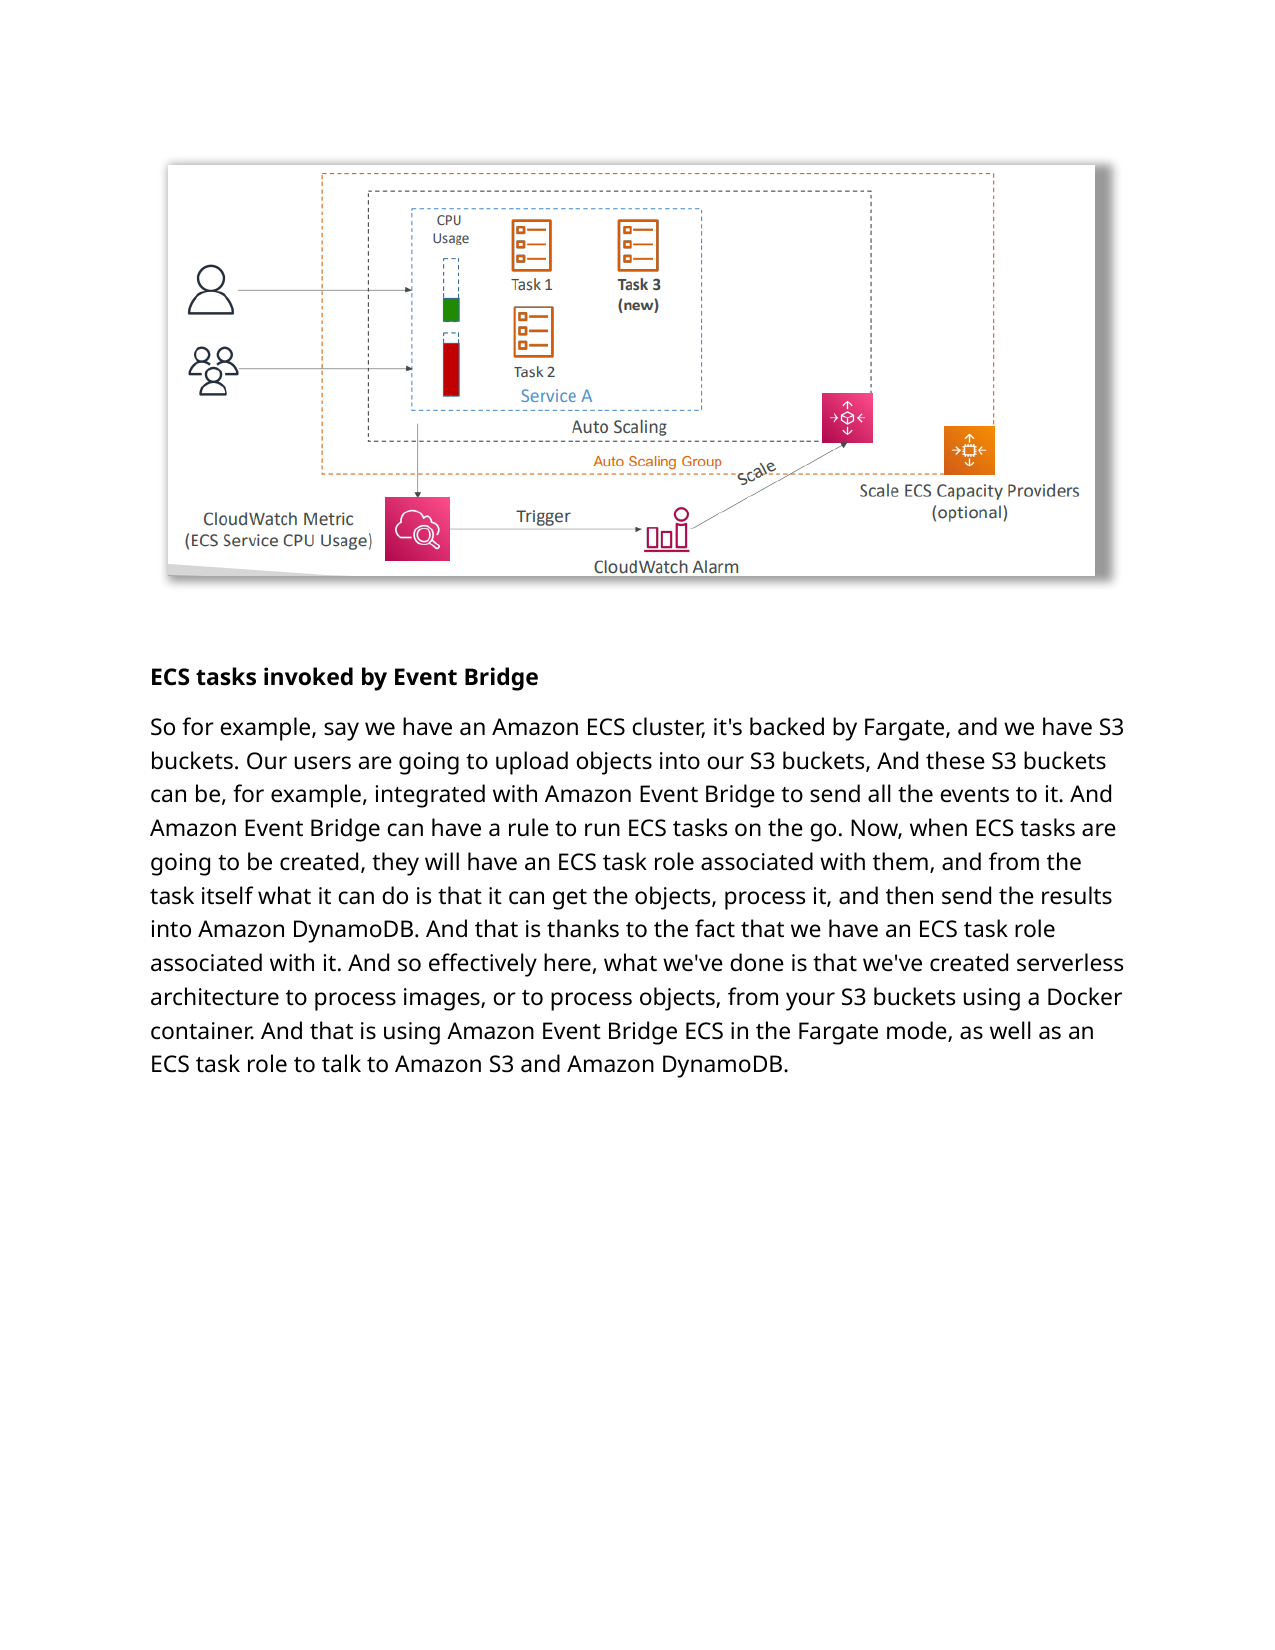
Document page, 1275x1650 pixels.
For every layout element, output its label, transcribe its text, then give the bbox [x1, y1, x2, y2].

text ECS tasks invoked by Event Bridge [150, 660, 1125, 692]
picture [168, 165, 1095, 576]
text So for example, say we have an Amazon ECS cluster, it's backed by Fargate, and we have S3 buckets. Our users are going to upload objects into our S3 buckets, And these S3 buckets can be, for example, integrated with Amazon Event Bridge to send all the events to it. And Amazon Event Bridge can have a rule to run ECS tasks on the go. Now, when ECS tasks are going to be created, they will have an ECS task role associated with them, and from the task itself what it can do is that it can get the objects, process it, and then send the results into Amazon DynamoDB. And that is thanks to the fact that we have an ECS task role associated with it. And so effectively here, what we've done is that we've created serverless architecture to process images, or to process objects, from your S3 buckets using a Docker container. And that is using Amazon Event Bridge ECS in the Fargate mode, as well as an ECS task role to talk to Amazon S3 and Amazon DynamoDB. [150, 711, 1125, 1079]
